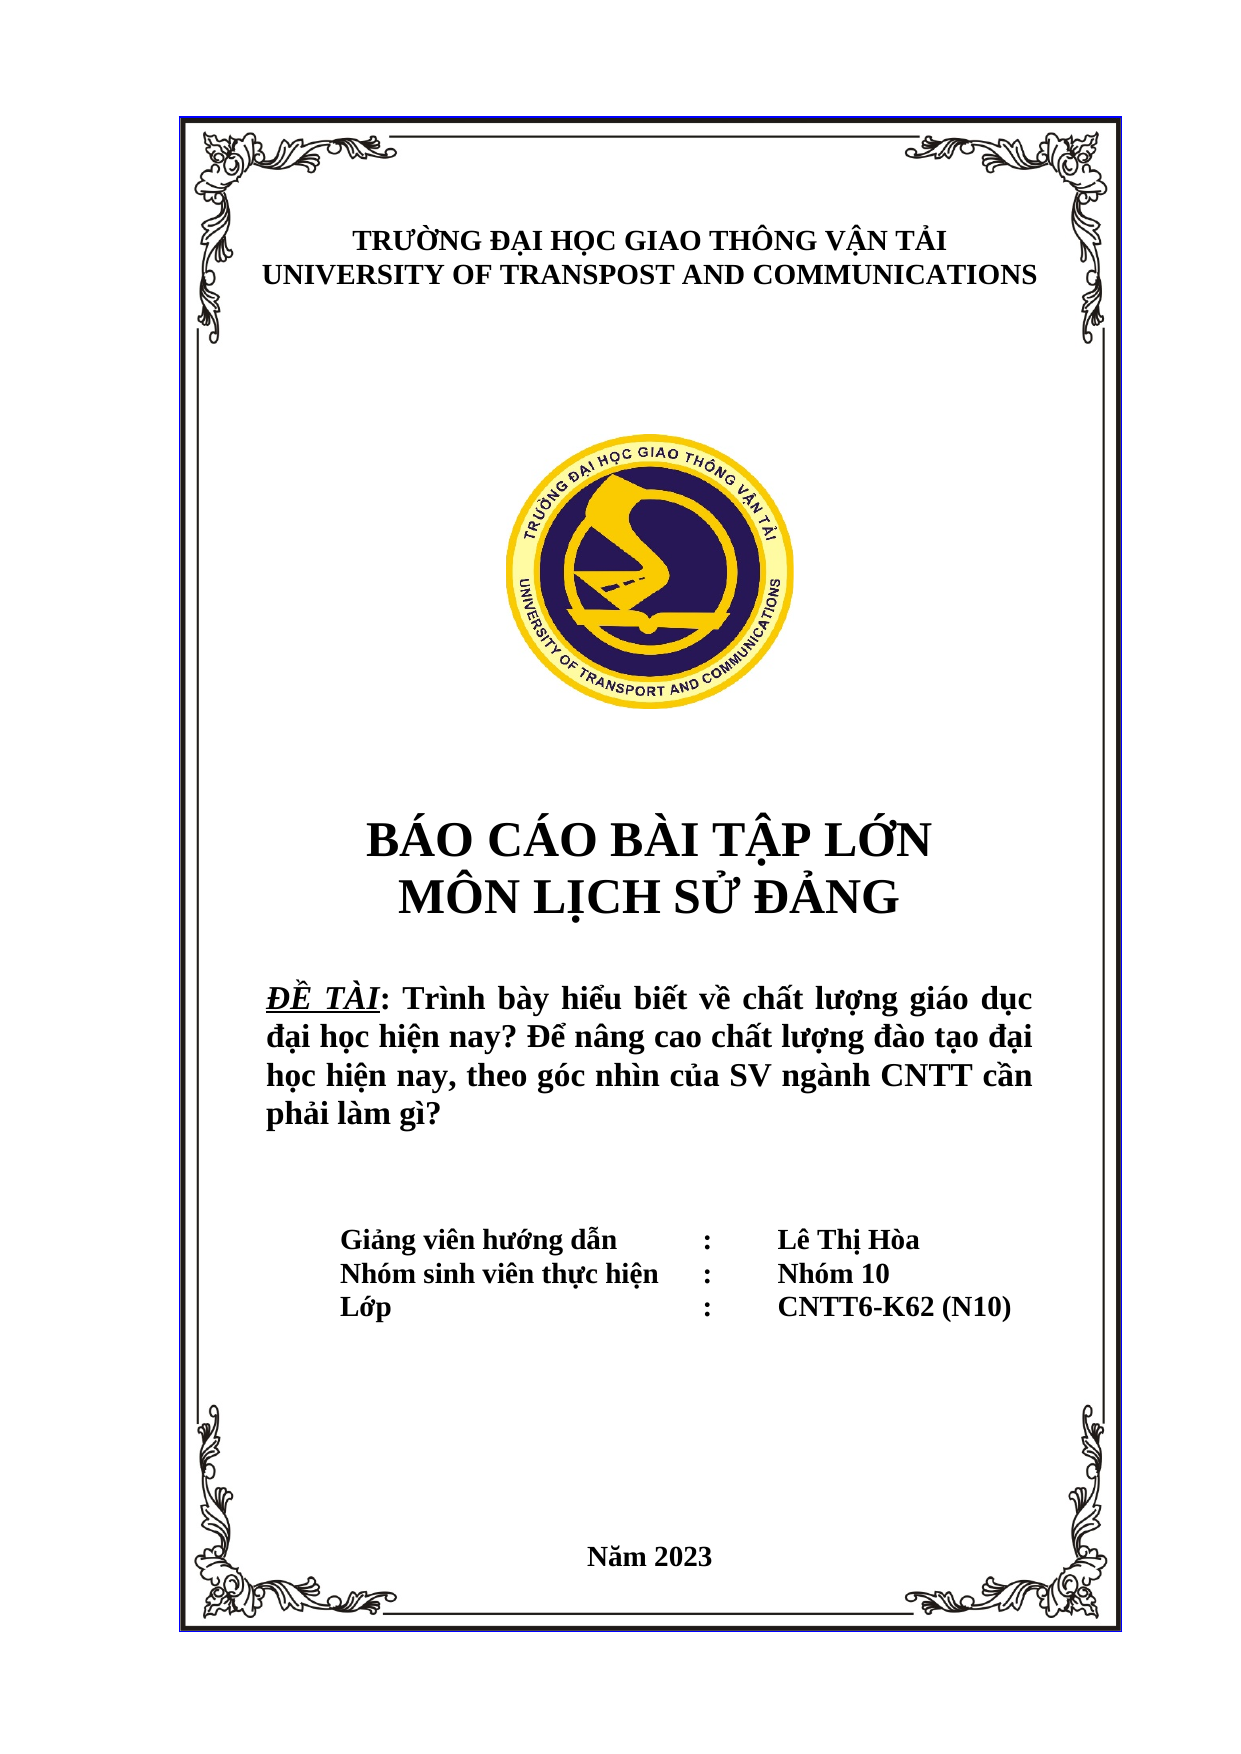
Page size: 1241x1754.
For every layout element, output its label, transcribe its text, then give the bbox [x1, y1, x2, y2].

text UNIVERSITY OF TRANSPOST AND COMMUNICATIONS [177, 257, 1122, 291]
text BÁO CÁO BÀI TẬP LỚN [177, 809, 1122, 867]
picture [180, 118, 1121, 223]
text ĐỀ TÀI: Trình bày hiểu biết về chất lượng giáo dục đại học hiện nay? Để nâng cao chất lượng đào tạo đại học hiện nay, theo góc nhìn của SV ngành CNTT cần phải làm gì? [266, 978, 1033, 1131]
text Lớp : CNTT6-K62 (N10) [177, 1289, 1122, 1323]
text Giảng viên hướng dẫn : Lê Thị Hòa [102, 1222, 1122, 1256]
picture [180, 924, 1121, 1222]
picture [180, 1573, 1121, 1631]
picture [180, 1323, 1121, 1539]
text Năm 2023 [177, 1539, 1122, 1573]
text TRƯỜNG ĐẠI HỌC GIAO THÔNG VẬN TẢI [177, 223, 1122, 257]
picture [180, 291, 1121, 809]
text Nhóm sinh viên thực hiện : Nhóm 10 [177, 1256, 1122, 1289]
text MÔN LỊCH SỬ ĐẢNG [177, 867, 1122, 924]
